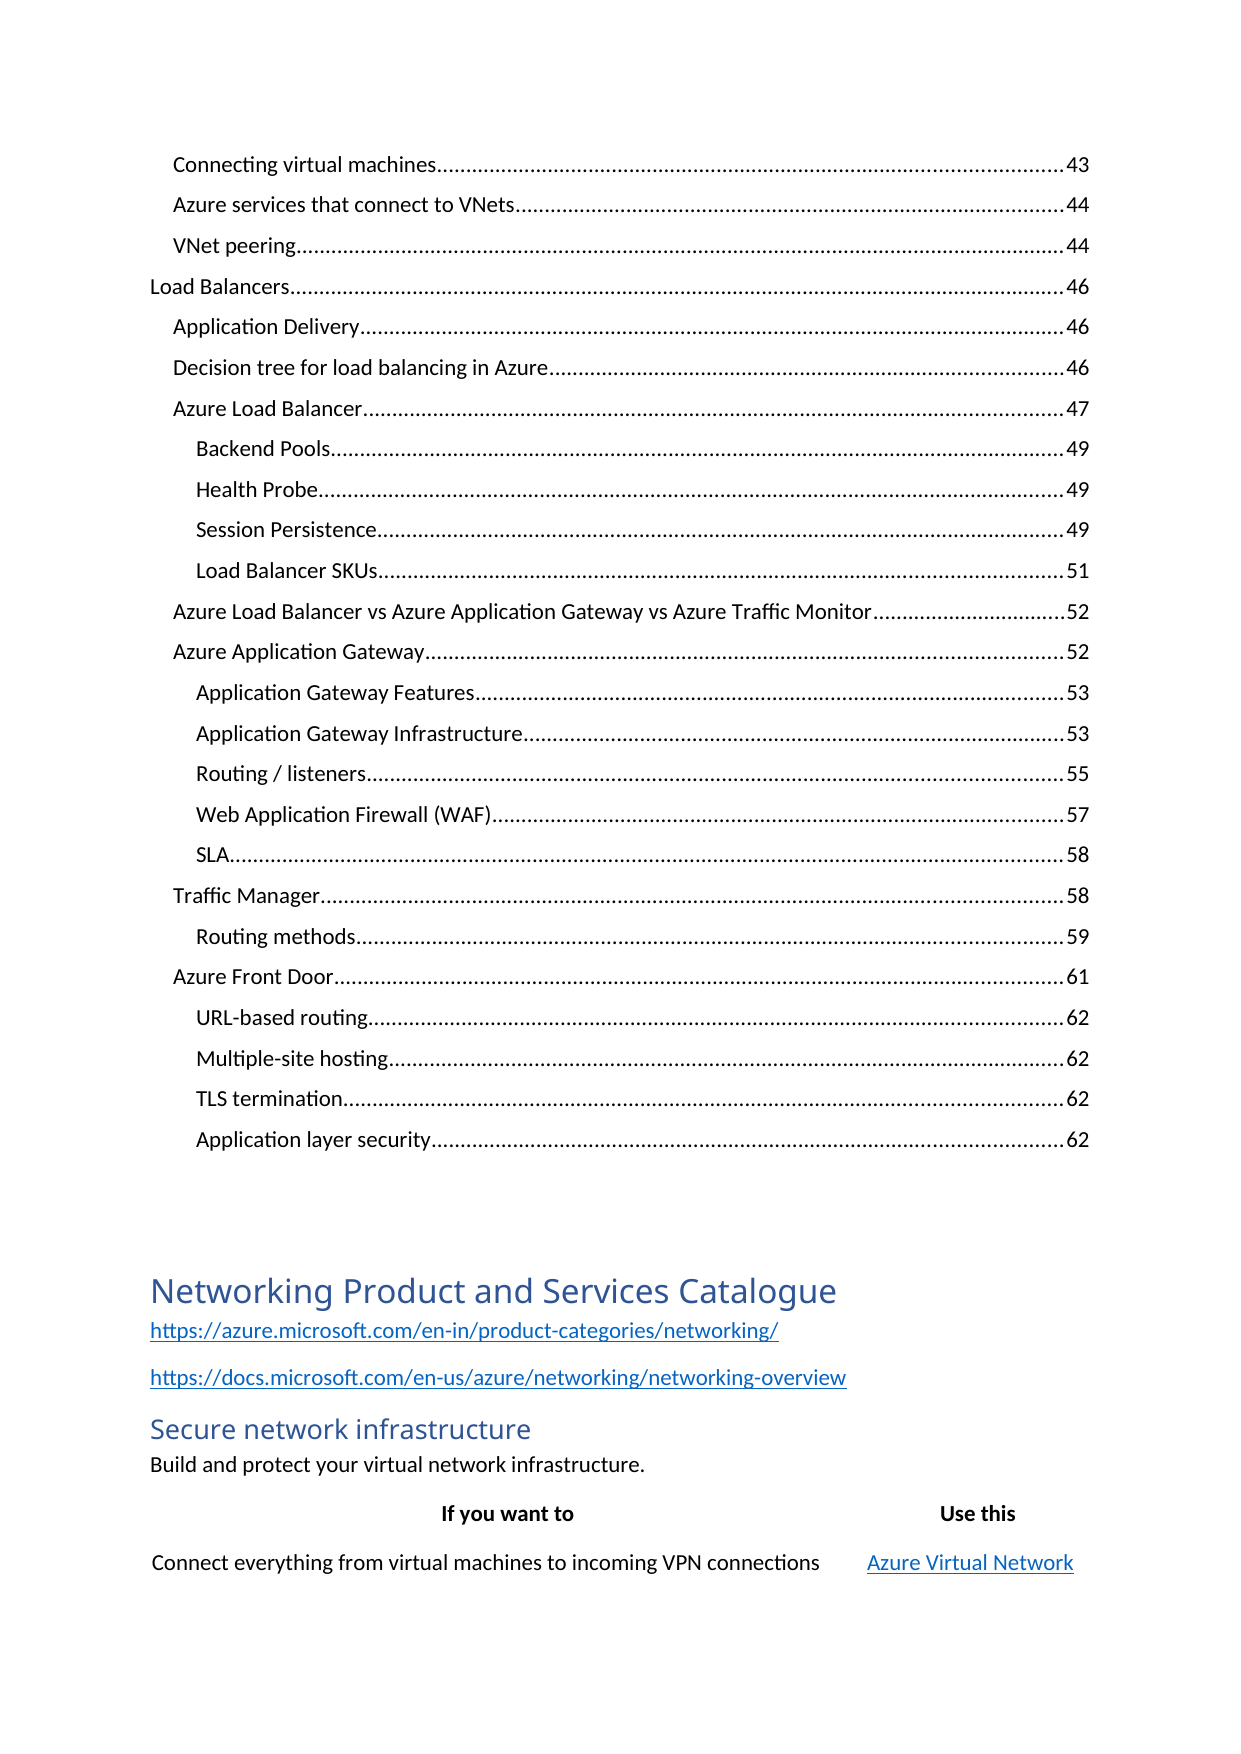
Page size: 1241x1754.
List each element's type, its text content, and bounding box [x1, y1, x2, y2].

text https://azure.microsoft.com/en-in/product-categories/networking/ [150, 1317, 1090, 1345]
table_header Use this [865, 1497, 1090, 1547]
table_cell Connect everything from virtual machines to incoming VPN connections [150, 1547, 865, 1597]
table_header If you want to [150, 1497, 865, 1547]
table_cell Azure Virtual Network [865, 1547, 1090, 1597]
subtitle Networking Product and Services Catalogue [150, 1268, 1090, 1313]
subtitle Secure network infrastructure [150, 1410, 1090, 1447]
text Build and protect your virtual network infrastructure. [150, 1450, 1090, 1478]
text https://docs.microsoft.com/en-us/azure/networking/networking-overview [150, 1363, 1090, 1392]
